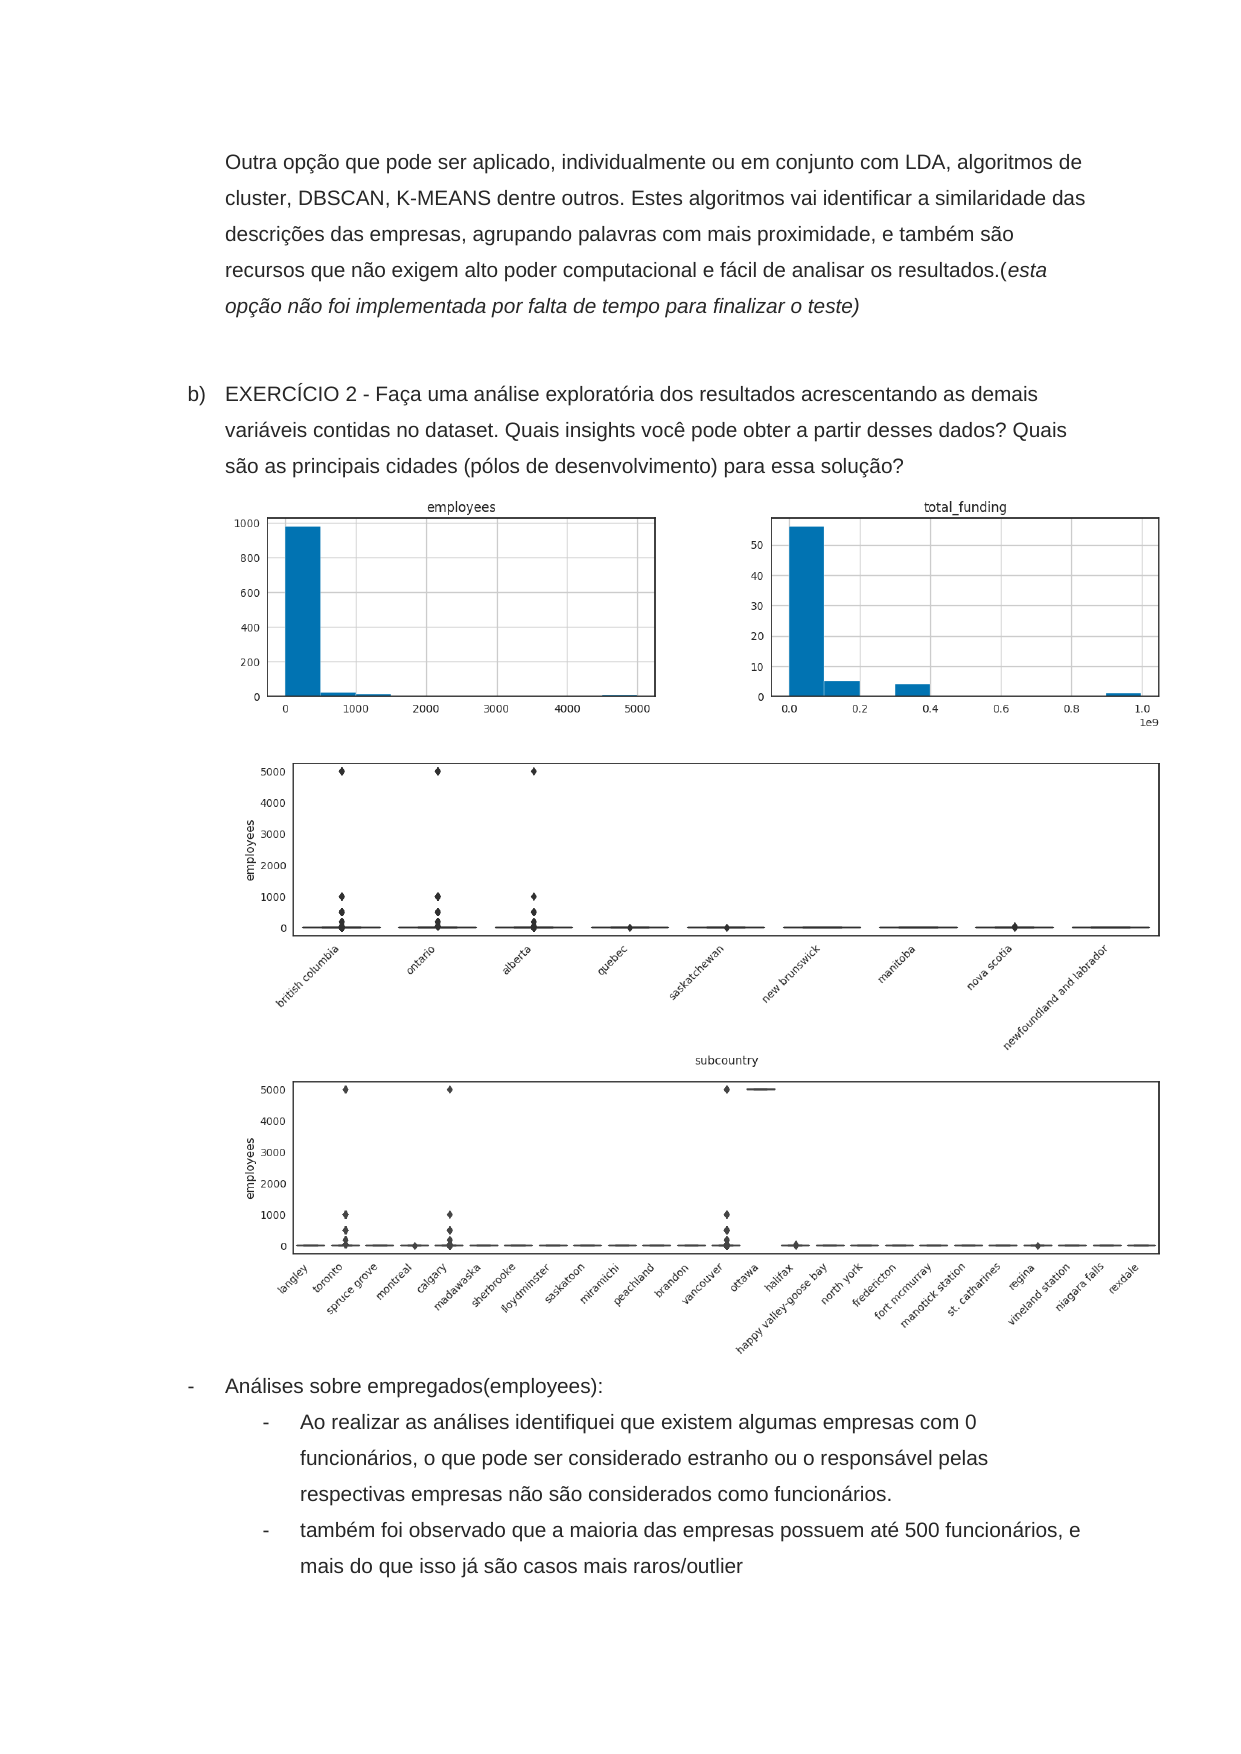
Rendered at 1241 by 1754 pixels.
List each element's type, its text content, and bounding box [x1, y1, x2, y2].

list Análises sobre empregados(employees): [187, 1374, 1090, 1398]
list também foi observado que a maioria das empresas possuem até 500 funcionários, e mais do que isso já são casos mais raros/outlier [262, 1518, 1090, 1578]
picture [225, 752, 1166, 1357]
text Outra opção que pode ser aplicado, individualmente ou em conjunto com LDA, algoritmos de cluster, DBSCAN, K-MEANS dentre outros. Estes algoritmos vai identificar a similaridade das descrições das empresas, agrupando palavras com mais proximidade, e também são recursos que não exigem alto poder computacional e fácil de analisar os resultados.(esta opção não foi implementada por falta de tempo para finalizar o teste) [225, 150, 1090, 318]
list Ao realizar as análises identifiquei que existem algumas empresas com 0 funcionários, o que pode ser considerado estranho ou o responsável pelas respectivas empresas não são considerados como funcionários. [262, 1410, 1090, 1506]
list EXERCÍCIO 2 - Faça uma análise exploratória dos resultados acrescentando as demais variáveis contidas no dataset. Quais insights você pode obter a partir desses dados? Quais são as principais cidades (pólos de desenvolvimento) para essa solução? [187, 382, 1090, 478]
picture [225, 493, 1166, 736]
